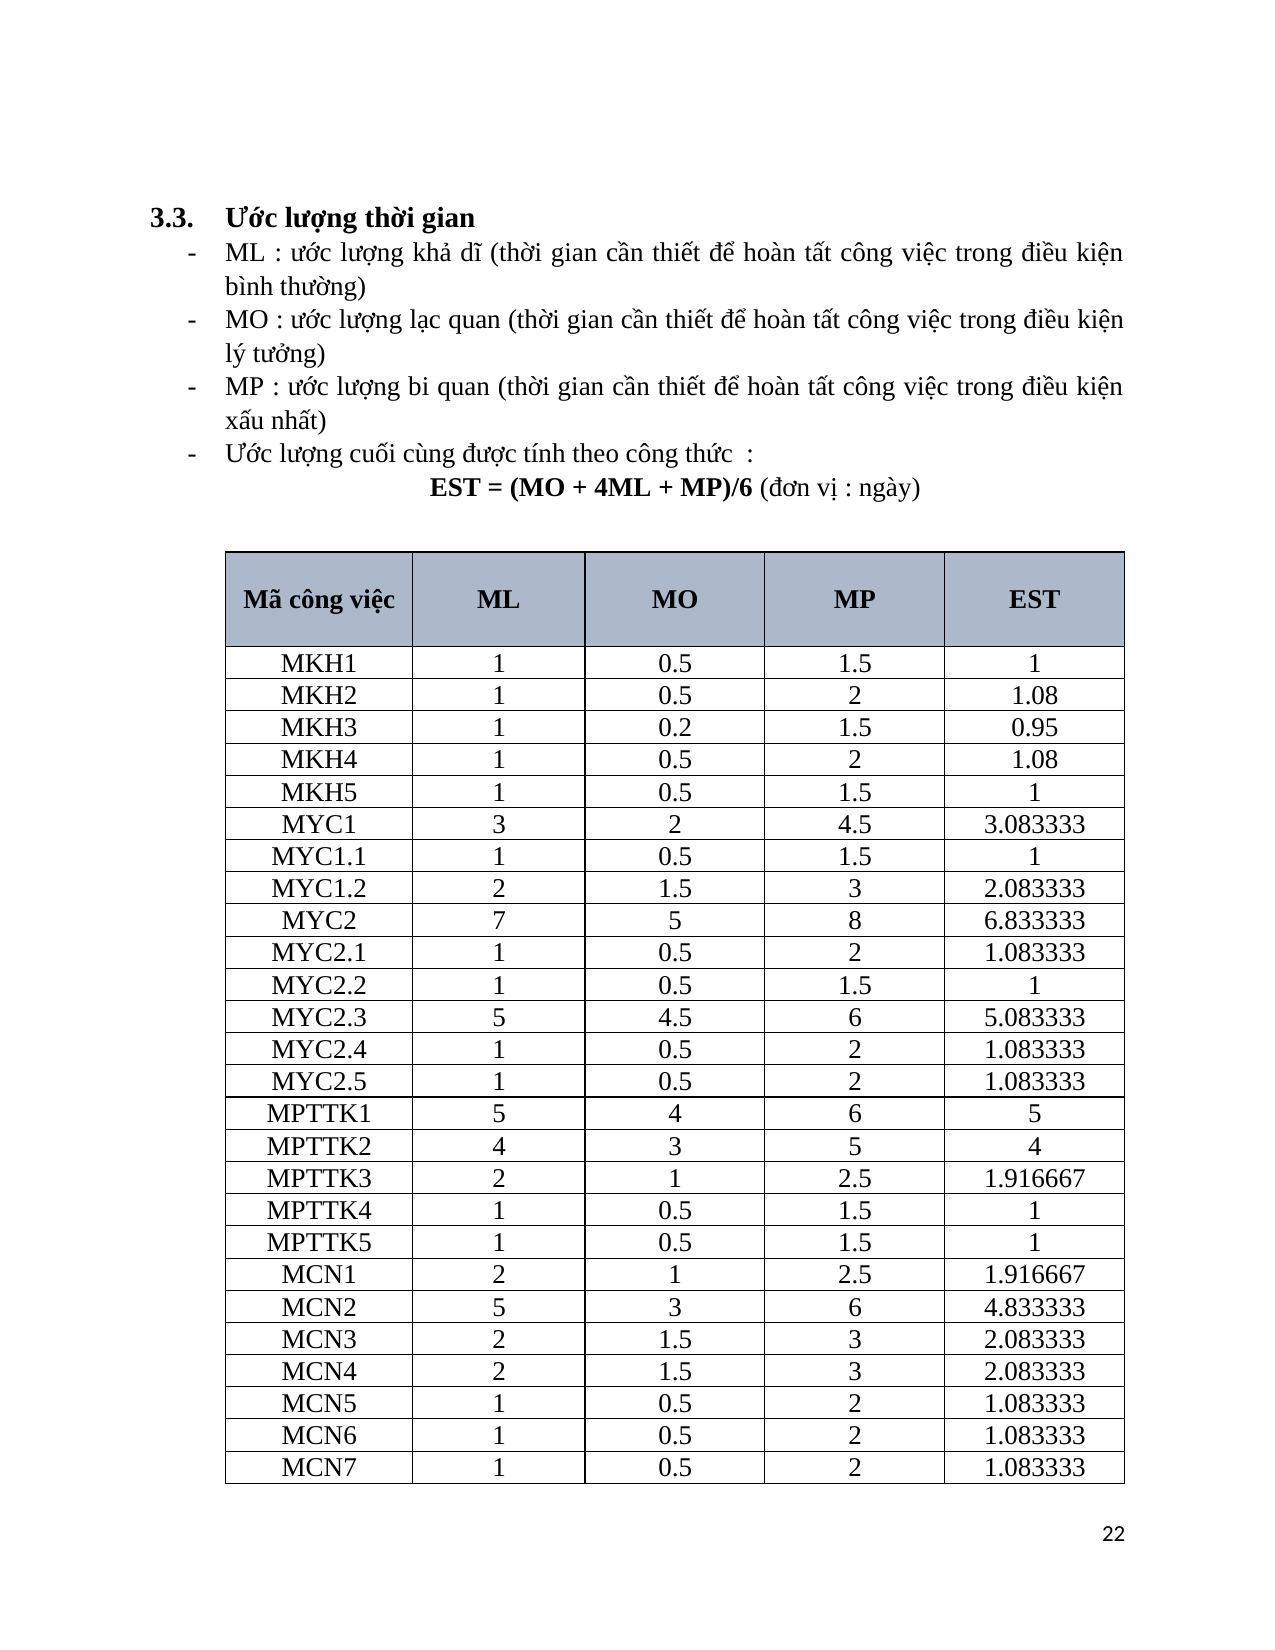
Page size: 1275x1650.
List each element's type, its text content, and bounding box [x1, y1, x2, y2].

table_cell MYC2.1 [226, 937, 412, 968]
table_cell 5 [945, 1098, 1124, 1129]
table_cell 2 [765, 1387, 944, 1418]
table_cell 1 [413, 969, 584, 1000]
table_cell MPTTK3 [226, 1162, 412, 1193]
table_cell MKH4 [226, 744, 412, 774]
list MO : ước lượng lạc quan (thời gian cần thiết để hoàn tất công việc trong điều kiện lý tưởng) [187, 303, 1125, 368]
table_cell 1.916667 [945, 1162, 1124, 1193]
table_cell 1.916667 [945, 1259, 1124, 1289]
table_header Mã công việc [226, 553, 412, 646]
table_cell MYC2.5 [226, 1065, 412, 1096]
table_cell 1.5 [765, 711, 944, 742]
table_cell 5.083333 [945, 1001, 1124, 1032]
table_cell 0.5 [586, 1194, 764, 1225]
table_cell 1 [413, 711, 584, 742]
table_cell MCN5 [226, 1387, 412, 1418]
list Ước lượng cuối cùng được tính theo công thức : [187, 438, 1125, 469]
table_cell 1.083333 [945, 1452, 1124, 1483]
table_cell 2.083333 [945, 1323, 1124, 1354]
table_cell 0.5 [586, 969, 764, 1000]
table_cell 2 [413, 1355, 584, 1386]
table_cell 7 [413, 904, 584, 936]
table_cell 4 [945, 1130, 1124, 1161]
table_cell MCN1 [226, 1259, 412, 1289]
table_cell 1.5 [765, 1194, 944, 1225]
table_cell MKH3 [226, 711, 412, 742]
list ML : ước lượng khả dĩ (thời gian cần thiết để hoàn tất công việc trong điều kiện bình thường) [187, 236, 1125, 301]
table_cell 1 [945, 969, 1124, 1000]
table_cell 3 [586, 1291, 764, 1322]
table_cell 2 [413, 872, 584, 903]
table_cell 2 [765, 1065, 944, 1096]
table_cell MKH2 [226, 679, 412, 710]
table_cell MPTTK4 [226, 1194, 412, 1225]
table_cell MCN4 [226, 1355, 412, 1386]
table_cell 2 [765, 679, 944, 710]
table_cell 2.5 [765, 1162, 944, 1193]
table_cell 5 [413, 1098, 584, 1129]
table_cell 3 [413, 808, 584, 839]
table_cell 2 [413, 1162, 584, 1193]
table_cell 1.083333 [945, 1065, 1124, 1096]
table_cell 1.083333 [945, 1387, 1124, 1418]
table_cell 1.08 [945, 679, 1124, 710]
table_cell MYC2.4 [226, 1033, 412, 1064]
table_cell 5 [586, 904, 764, 936]
table_cell 2 [586, 808, 764, 839]
table_cell 1.5 [765, 647, 944, 678]
table_cell 0.5 [586, 1419, 764, 1451]
table_cell 1.5 [765, 776, 944, 807]
table_cell 0.5 [586, 744, 764, 774]
table_cell 1.5 [765, 1226, 944, 1257]
table_cell 1 [413, 647, 584, 678]
table_cell MCN2 [226, 1291, 412, 1322]
table_cell MYC2 [226, 904, 412, 936]
table_cell 8 [765, 904, 944, 936]
table_cell 1 [413, 776, 584, 807]
table_cell 2 [765, 744, 944, 774]
table_cell 1 [945, 1194, 1124, 1225]
table_cell 4 [413, 1130, 584, 1161]
table_cell MYC1.1 [226, 840, 412, 871]
table_cell 1.08 [945, 744, 1124, 774]
table_cell MCN6 [226, 1419, 412, 1451]
table_cell 0.5 [586, 679, 764, 710]
table_cell 1.083333 [945, 937, 1124, 968]
table_cell MPTTK2 [226, 1130, 412, 1161]
table_cell 0.5 [586, 647, 764, 678]
table_cell 3.083333 [945, 808, 1124, 839]
table_cell 5 [413, 1291, 584, 1322]
table_cell 1.5 [586, 872, 764, 903]
table_cell 2 [413, 1259, 584, 1289]
table_cell 1 [413, 679, 584, 710]
table_cell MPTTK1 [226, 1098, 412, 1129]
table_header ML [413, 553, 584, 646]
table_cell 0.5 [586, 1065, 764, 1096]
table_cell 1 [413, 1226, 584, 1257]
table_cell 1.5 [586, 1323, 764, 1354]
table_cell 2 [765, 937, 944, 968]
table_cell 1.083333 [945, 1419, 1124, 1451]
table_cell 0.5 [586, 840, 764, 871]
table_cell 0.5 [586, 1387, 764, 1418]
table_cell 6 [765, 1098, 944, 1129]
table_cell 1 [413, 1033, 584, 1064]
table_cell 1 [413, 1419, 584, 1451]
table_cell 4.833333 [945, 1291, 1124, 1322]
table_cell 1 [413, 840, 584, 871]
table_cell MCN3 [226, 1323, 412, 1354]
table_cell 1.5 [765, 969, 944, 1000]
table_cell 0.5 [586, 937, 764, 968]
table_cell 4 [586, 1098, 764, 1129]
table_cell 5 [413, 1001, 584, 1032]
table_cell 2 [765, 1452, 944, 1483]
table_cell 0.5 [586, 776, 764, 807]
table_cell 1 [945, 647, 1124, 678]
table_cell 1 [586, 1259, 764, 1289]
table_cell 3 [765, 1323, 944, 1354]
table_cell 3 [765, 872, 944, 903]
table_cell 2 [413, 1323, 584, 1354]
table_cell 3 [765, 1355, 944, 1386]
table_cell 1 [413, 1065, 584, 1096]
table_cell MCN7 [226, 1452, 412, 1483]
table_cell 1 [945, 776, 1124, 807]
table_cell 0.5 [586, 1226, 764, 1257]
table_cell 1.5 [765, 840, 944, 871]
table_cell 4.5 [765, 808, 944, 839]
table_cell 2.083333 [945, 872, 1124, 903]
table_cell 0.5 [586, 1452, 764, 1483]
table_cell 1 [413, 1387, 584, 1418]
list MP : ước lượng bi quan (thời gian cần thiết để hoàn tất công việc trong điều kiện xấu nhất) [187, 371, 1125, 435]
table_cell 1 [413, 937, 584, 968]
table_cell 1 [945, 840, 1124, 871]
table_cell 6 [765, 1001, 944, 1032]
table_cell 1 [945, 1226, 1124, 1257]
table_cell 5 [765, 1130, 944, 1161]
table_cell 6 [765, 1291, 944, 1322]
table_cell 1 [413, 1194, 584, 1225]
table_header EST [945, 553, 1124, 646]
table_cell 1 [413, 1452, 584, 1483]
table_cell 0.5 [586, 1033, 764, 1064]
table_cell 3 [586, 1130, 764, 1161]
table_header MO [586, 553, 764, 646]
list Ước lượng thời gian [150, 200, 1125, 234]
table_cell 4.5 [586, 1001, 764, 1032]
list EST = (MO + 4ML + MP)/6 (đơn vị : ngày) [225, 471, 1125, 532]
table_cell MKH1 [226, 647, 412, 678]
table_cell MKH5 [226, 776, 412, 807]
table_cell MYC2.3 [226, 1001, 412, 1032]
table_cell 6.833333 [945, 904, 1124, 936]
table_cell 1.5 [586, 1355, 764, 1386]
table_cell MPTTK5 [226, 1226, 412, 1257]
table_cell 0.95 [945, 711, 1124, 742]
table_cell 2 [765, 1419, 944, 1451]
table_cell 2.5 [765, 1259, 944, 1289]
table_cell MYC1 [226, 808, 412, 839]
table_cell 2 [765, 1033, 944, 1064]
table_cell 1 [586, 1162, 764, 1193]
table_cell MYC1.2 [226, 872, 412, 903]
table_header MP [765, 553, 944, 646]
table_cell MYC2.2 [226, 969, 412, 1000]
table_cell 2.083333 [945, 1355, 1124, 1386]
table_cell 1 [413, 744, 584, 774]
table_cell 0.2 [586, 711, 764, 742]
table_cell 1.083333 [945, 1033, 1124, 1064]
